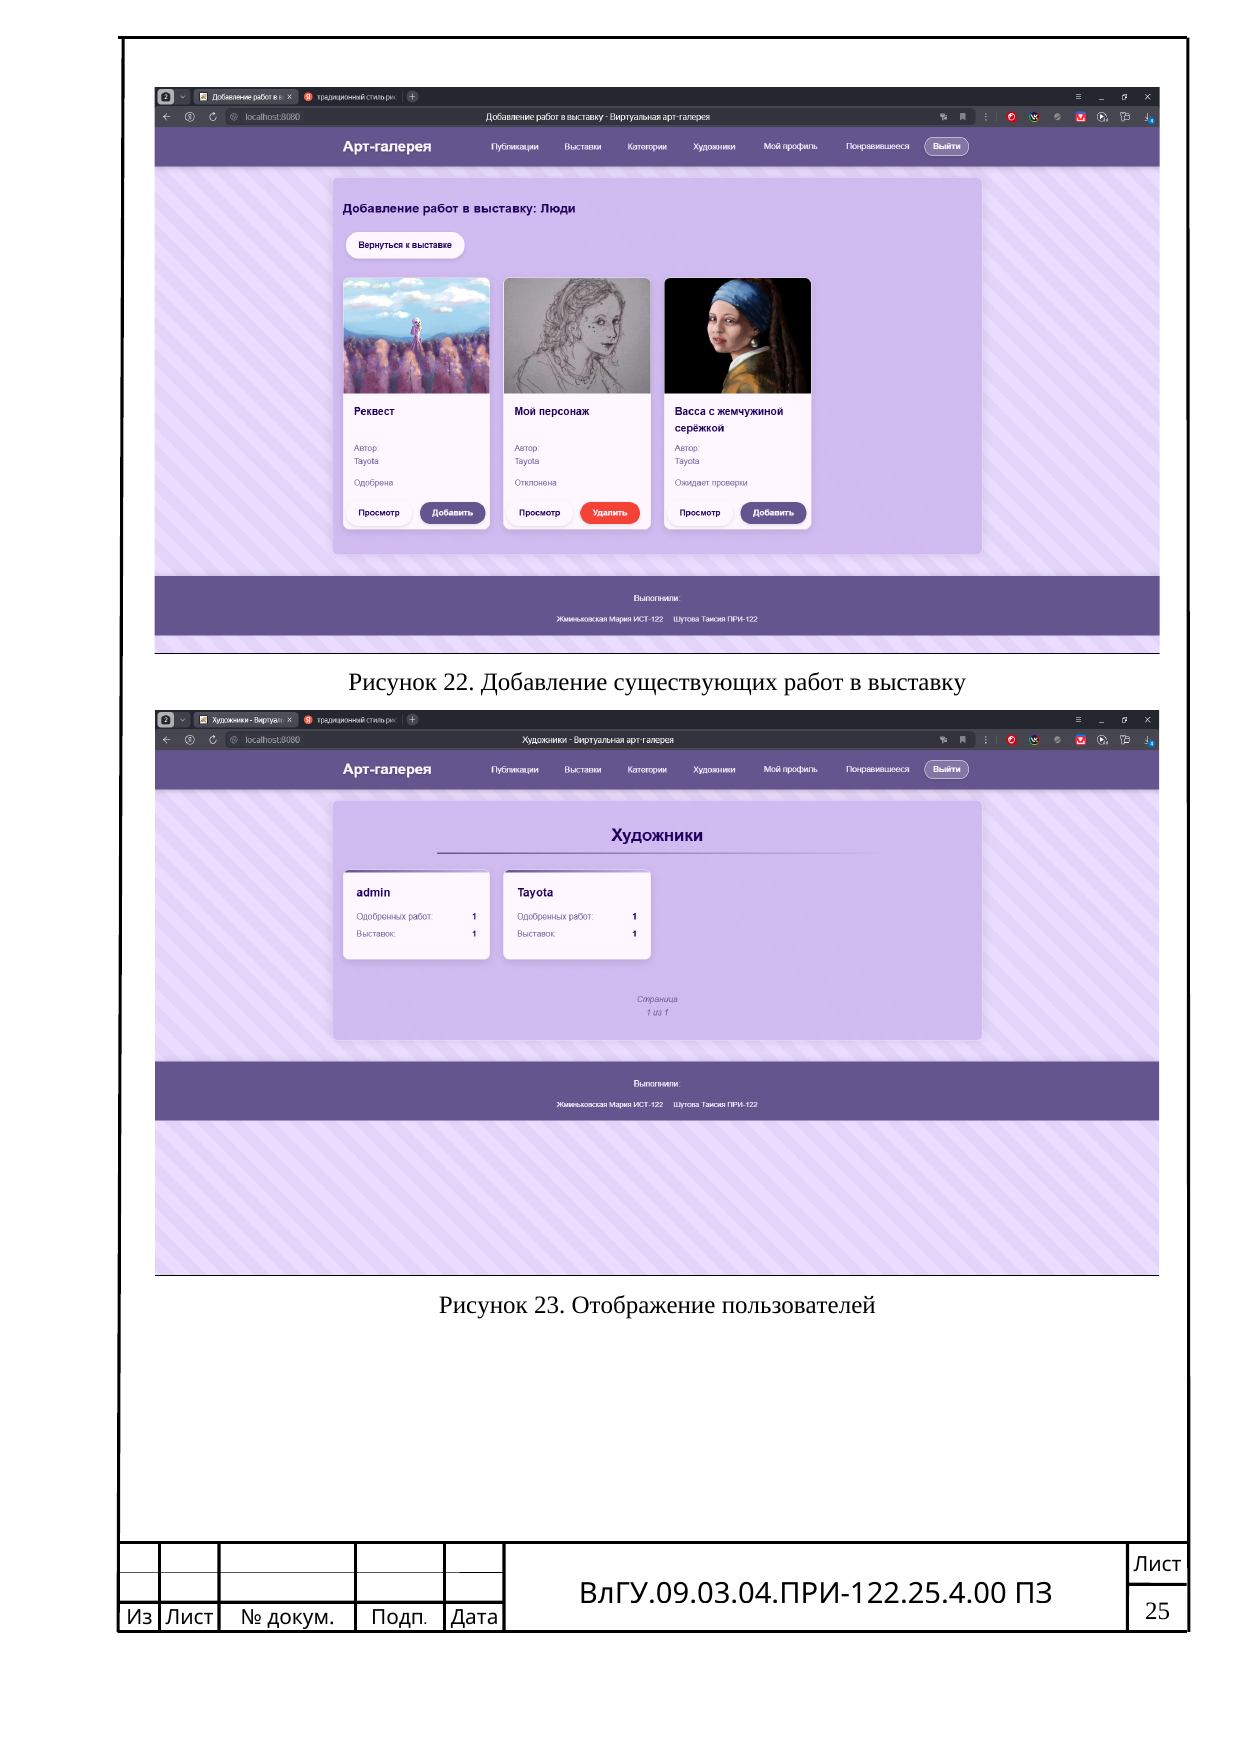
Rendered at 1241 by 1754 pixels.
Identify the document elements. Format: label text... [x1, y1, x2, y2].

picture [155, 710, 1160, 1276]
picture [154, 87, 1160, 654]
text Рисунок 23. Отображение пользователей [133, 1290, 1181, 1319]
text Рисунок 22. Добавление существующих работ в выставку [133, 667, 1181, 696]
